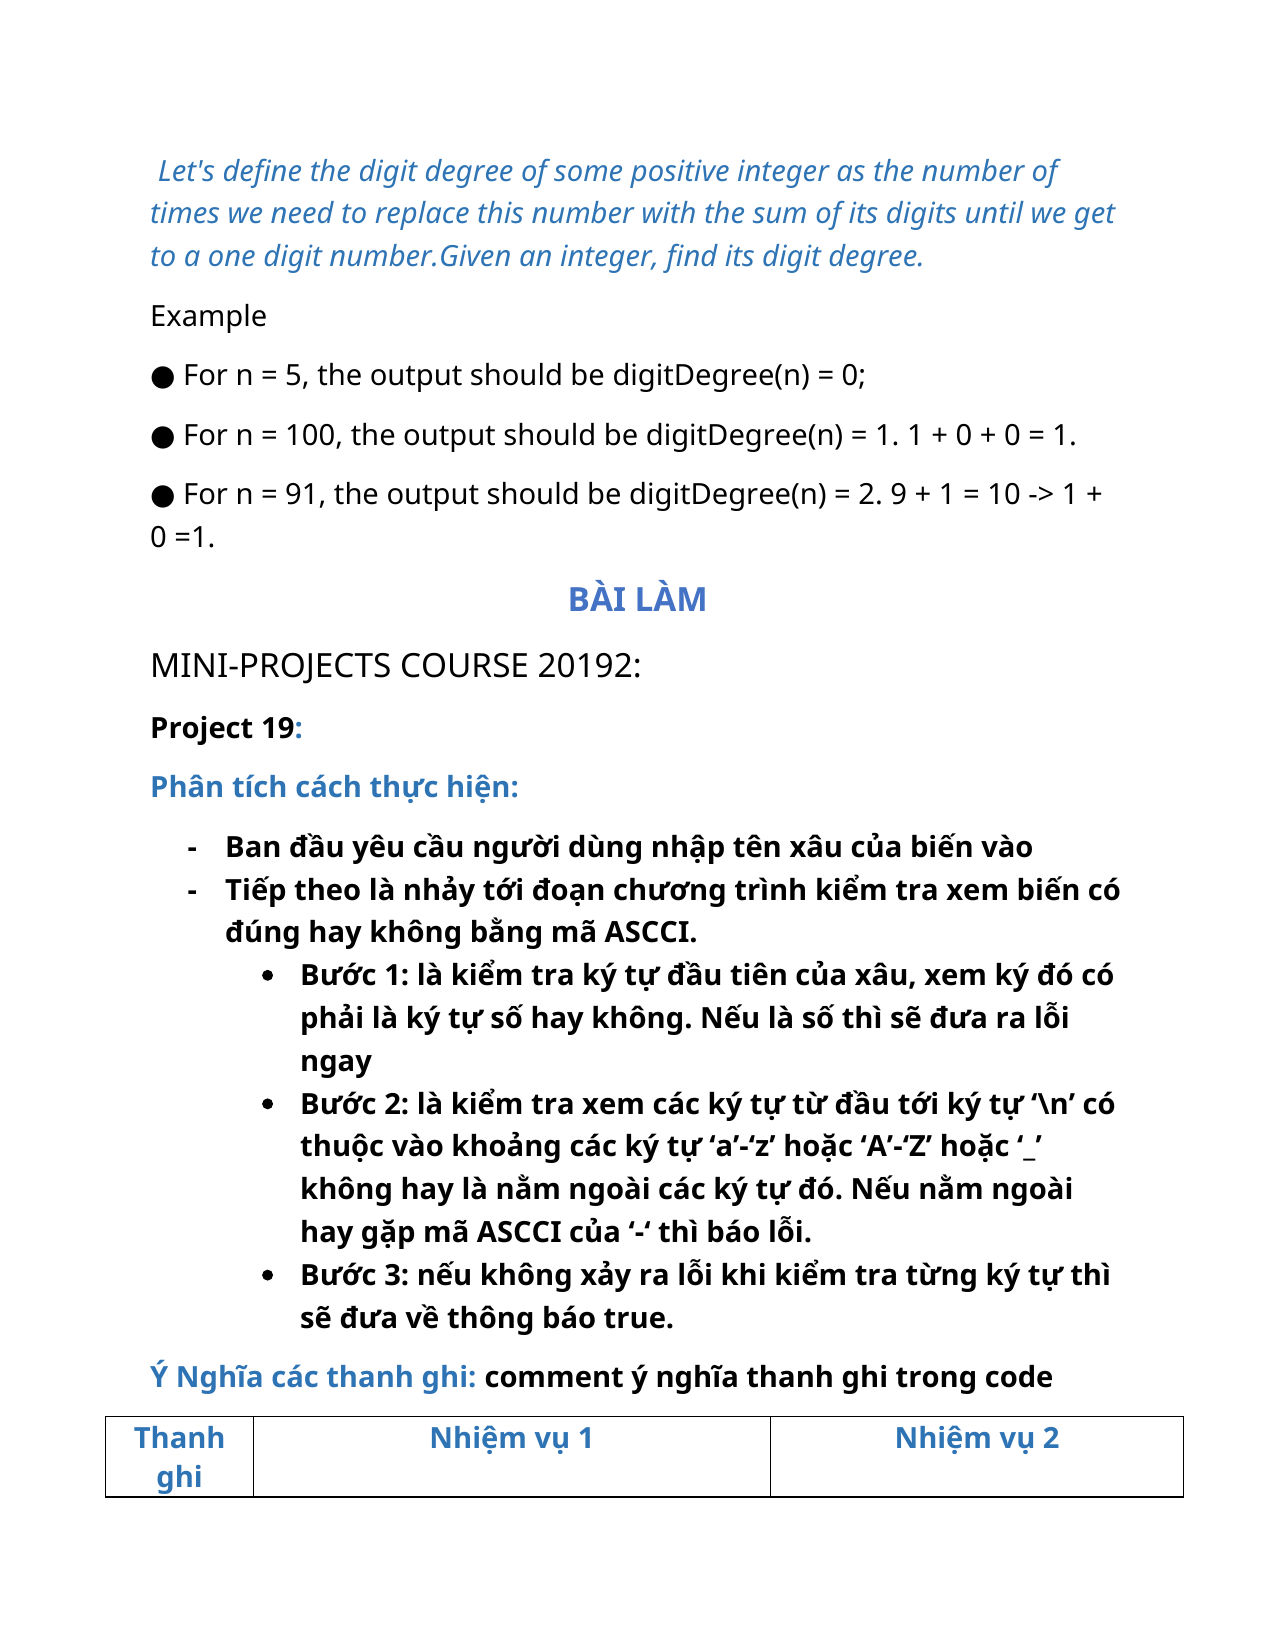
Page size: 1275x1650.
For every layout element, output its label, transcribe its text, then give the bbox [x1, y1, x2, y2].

text Example [150, 295, 1125, 335]
text Project 19: [150, 707, 1125, 747]
table_header Nhiệm vụ 1 [254, 1417, 770, 1496]
text BÀI LÀM [150, 576, 1125, 621]
list Bước 2: là kiểm tra xem các ký tự từ đầu tới ký tự ‘\n’ có thuộc vào khoảng các ký tự ‘a’-‘z’ hoặc ‘A’-‘Z’ hoặc ‘_’ không hay là nằm ngoài các ký tự đó. Nếu nằm ngoài hay gặp mã ASCCI của ‘-‘ thì báo lỗi. [262, 1083, 1125, 1251]
text MINI-PROJECTS COURSE 20192: [150, 641, 1125, 687]
list Ban đầu yêu cầu người dùng nhập tên xâu của biến vào [187, 826, 1125, 866]
text Phân tích cách thực hiện: [150, 767, 1125, 806]
text Let's define the digit degree of some positive integer as the number of times we need to replace this number with the sum of its digits until we get to a one digit number.Given an integer, find its digit degree. [150, 150, 1125, 275]
table_header Nhiệm vụ 2 [771, 1417, 1183, 1496]
table_header Thanh ghi [106, 1417, 253, 1496]
text ● For n = 100, the output should be digitDegree(n) = 1. 1 + 0 + 0 = 1. [150, 414, 1125, 454]
list Bước 1: là kiểm tra ký tự đầu tiên của xâu, xem ký đó có phải là ký tự số hay không. Nếu là số thì sẽ đưa ra lỗi ngay [262, 954, 1125, 1080]
list Bước 3: nếu không xảy ra lỗi khi kiểm tra từng ký tự thì sẽ đưa về thông báo true. [262, 1254, 1125, 1337]
text Ý Nghĩa các thanh ghi: comment ý nghĩa thanh ghi trong code [150, 1356, 1125, 1396]
list Tiếp theo là nhảy tới đoạn chương trình kiểm tra xem biến có đúng hay không bằng mã ASCCI. [187, 869, 1125, 951]
text ● For n = 91, the output should be digitDegree(n) = 2. 9 + 1 = 10 -> 1 + 0 =1. [150, 473, 1125, 556]
text ● For n = 5, the output should be digitDegree(n) = 0; [150, 354, 1125, 394]
